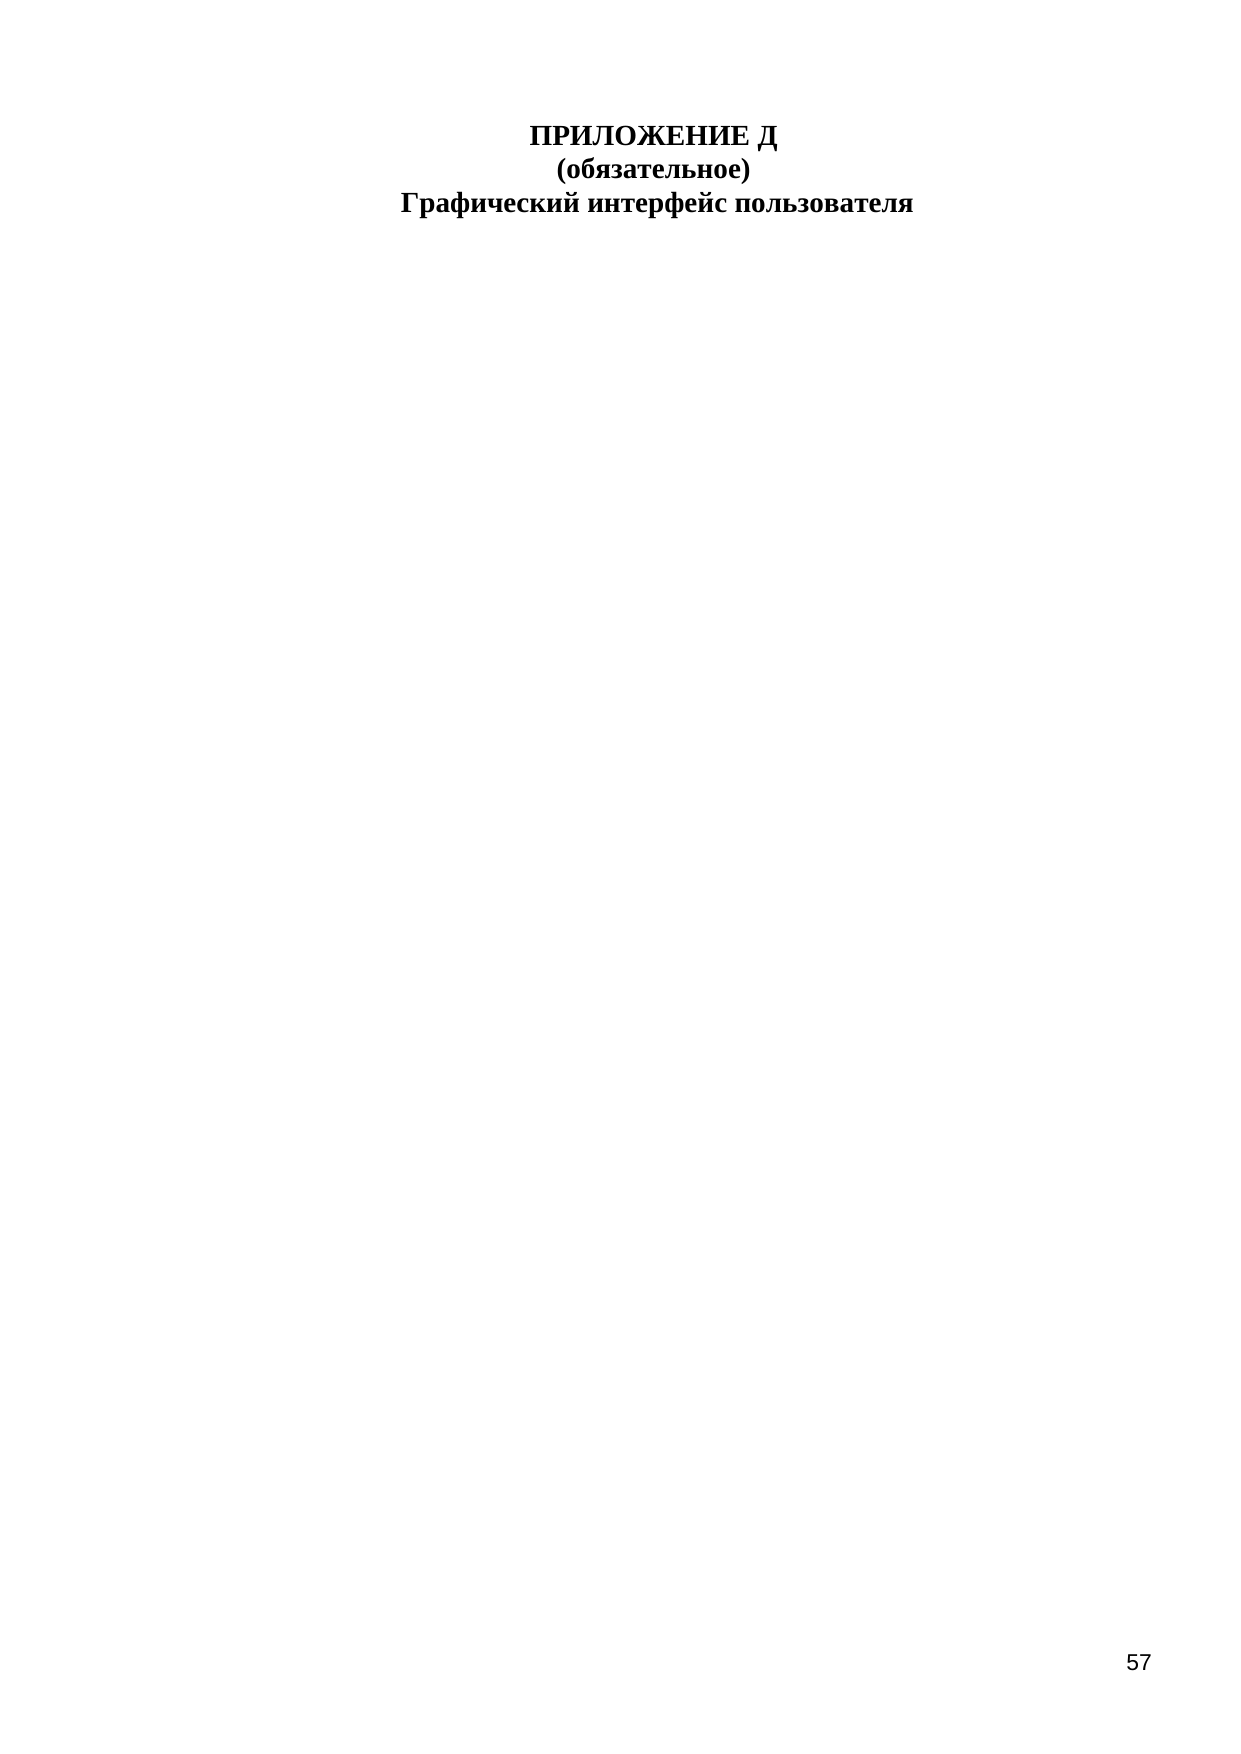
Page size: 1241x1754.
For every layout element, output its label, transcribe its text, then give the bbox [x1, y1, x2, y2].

subtitle ПРИЛОЖЕНИЕ Д (обязательное) Графический интерфейс пользователя [162, 118, 1152, 219]
